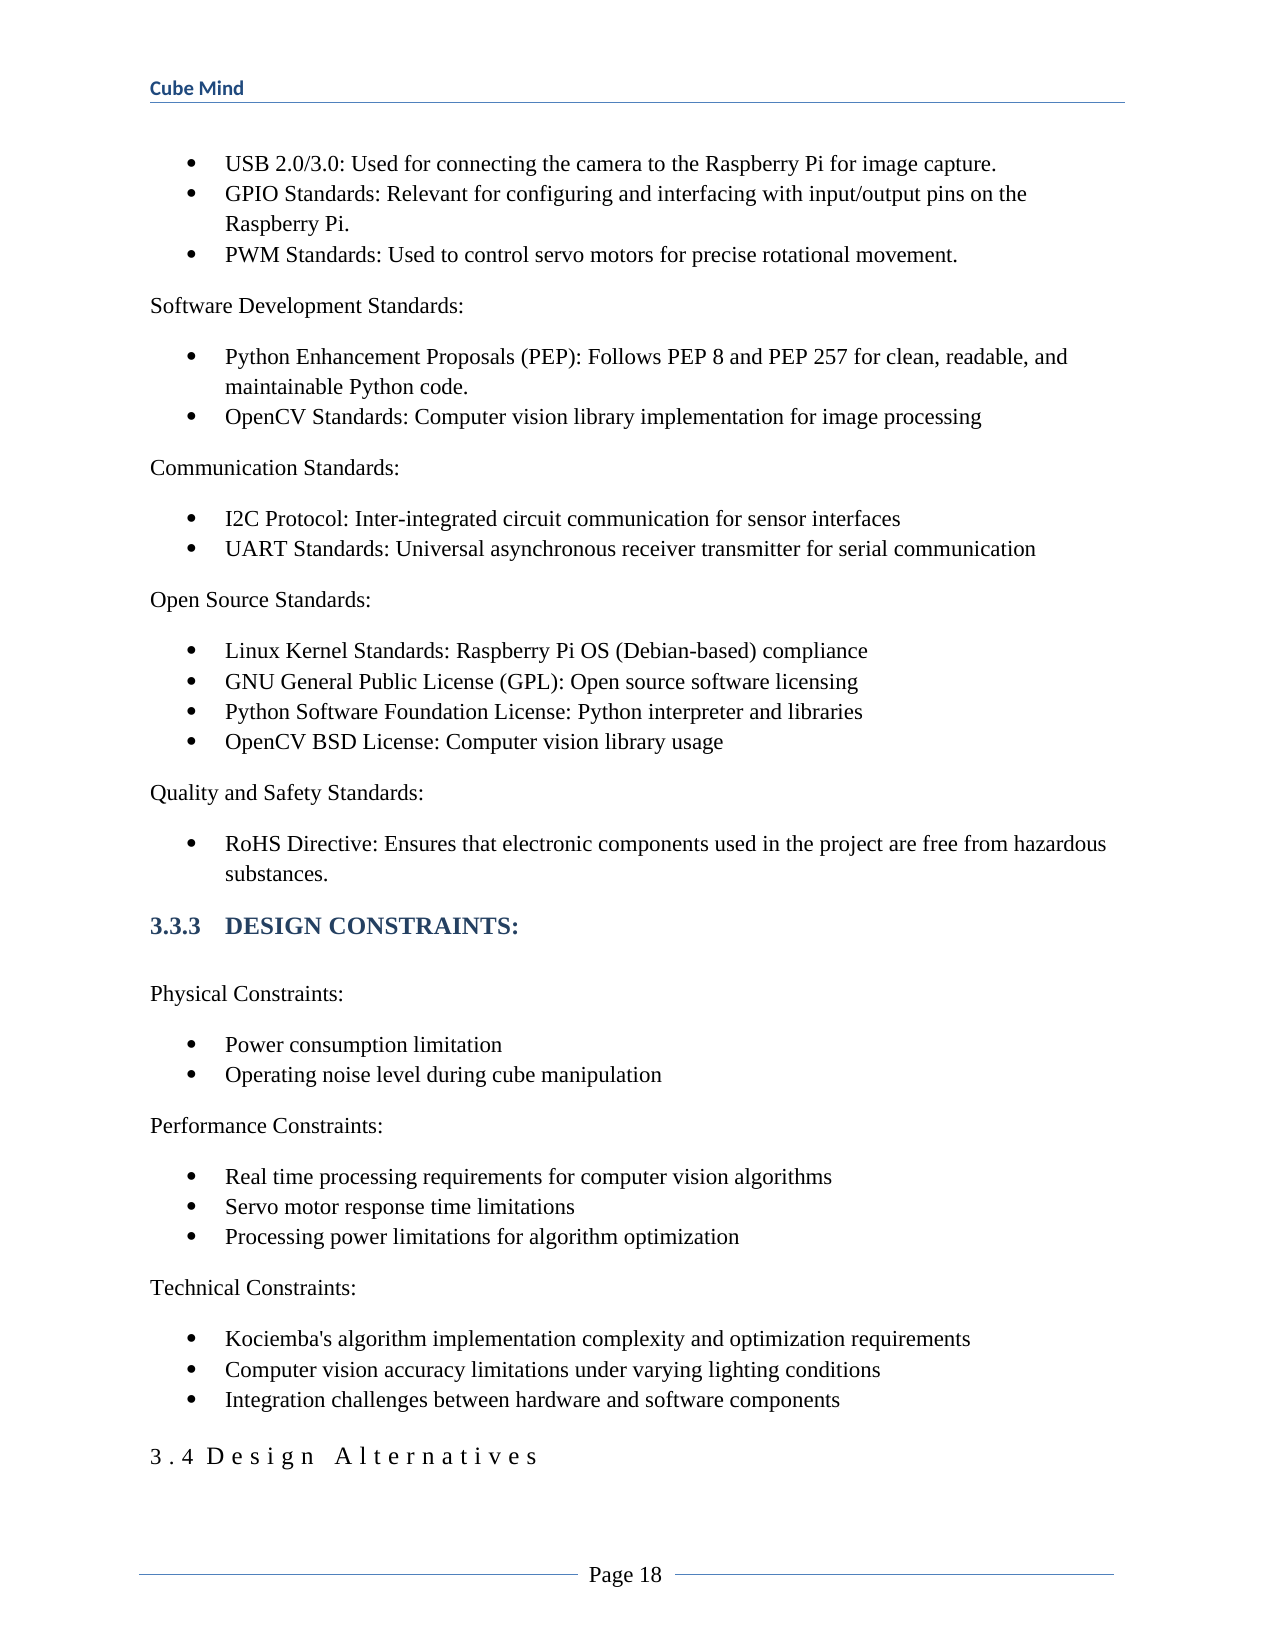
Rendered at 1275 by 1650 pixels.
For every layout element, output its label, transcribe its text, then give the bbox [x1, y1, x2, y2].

list Linux Kernel Standards: Raspberry Pi OS (Debian-based) compliance [187, 637, 1125, 664]
text Technical Constraints: [150, 1274, 1125, 1301]
list Integration challenges between hardware and software components [187, 1386, 1125, 1412]
list Python Software Foundation License: Python interpreter and libraries [187, 698, 1125, 724]
list RoHS Directive: Ensures that electronic components used in the project are free from hazardous substances. [187, 830, 1125, 887]
list Real time processing requirements for computer vision algorithms [187, 1163, 1125, 1189]
list Design Alternatives [150, 1441, 1125, 1470]
list OpenCV Standards: Computer vision library implementation for image processing [187, 403, 1125, 429]
list Processing power limitations for algorithm optimization [187, 1223, 1125, 1250]
text Communication Standards: [150, 454, 1125, 481]
list Kociemba's algorithm implementation complexity and optimization requirements [187, 1325, 1125, 1352]
list UART Standards: Universal asynchronous receiver transmitter for serial communication [187, 535, 1125, 562]
subtitle Design constraints: [150, 911, 1125, 940]
text Physical Constraints: [150, 979, 1125, 1006]
list GNU General Public License (GPL): Open source software licensing [187, 668, 1125, 694]
text Quality and Safety Standards: [150, 779, 1125, 806]
text Open Source Standards: [150, 586, 1125, 613]
list Servo motor response time limitations [187, 1193, 1125, 1219]
list PWM Standards: Used to control servo motors for precise rotational movement. [187, 241, 1125, 267]
text Software Development Standards: [150, 292, 1125, 318]
list OpenCV BSD License: Computer vision library usage [187, 728, 1125, 754]
list I2C Protocol: Inter-integrated circuit communication for sensor interfaces [187, 505, 1125, 532]
list Python Enhancement Proposals (PEP): Follows PEP 8 and PEP 257 for clean, readable, and maintainable Python code. [187, 343, 1125, 399]
list USB 2.0/3.0: Used for connecting the camera to the Raspberry Pi for image capture. [187, 150, 1125, 176]
list Computer vision accuracy limitations under varying lighting conditions [187, 1356, 1125, 1382]
list Operating noise level during cube manipulation [187, 1061, 1125, 1087]
text Performance Constraints: [150, 1112, 1125, 1138]
list GPIO Standards: Relevant for configuring and interfacing with input/output pins on the Raspberry Pi. [187, 180, 1125, 237]
list Power consumption limitation [187, 1031, 1125, 1057]
